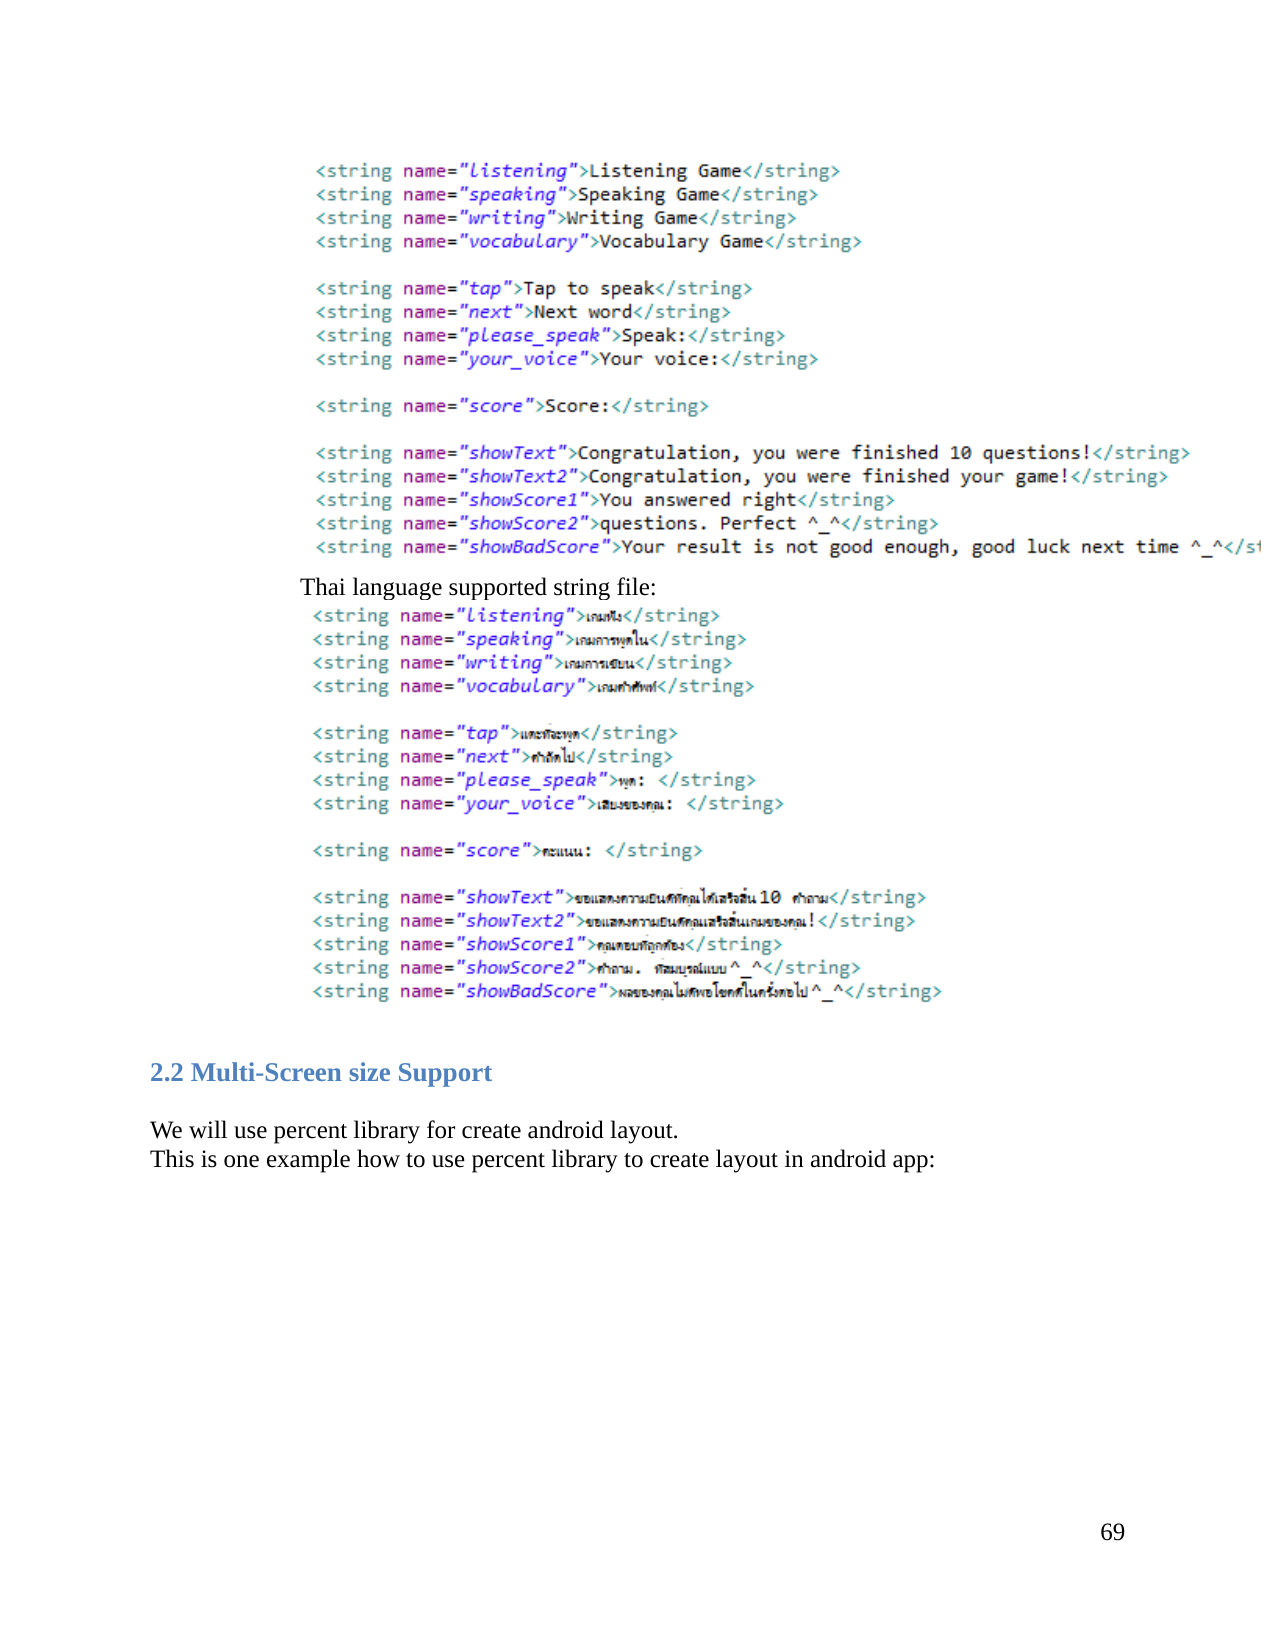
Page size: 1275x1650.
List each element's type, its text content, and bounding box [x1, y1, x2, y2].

subtitle 2.2 Multi-Screen size Support [150, 1056, 1125, 1087]
text Thai language supported string file: [225, 572, 1125, 600]
text We will use percent library for create android layout. [150, 1116, 1125, 1144]
text This is one example how to use percent library to create layout in android app: [150, 1144, 1125, 1173]
picture [300, 600, 1005, 1035]
picture [300, 150, 1261, 572]
